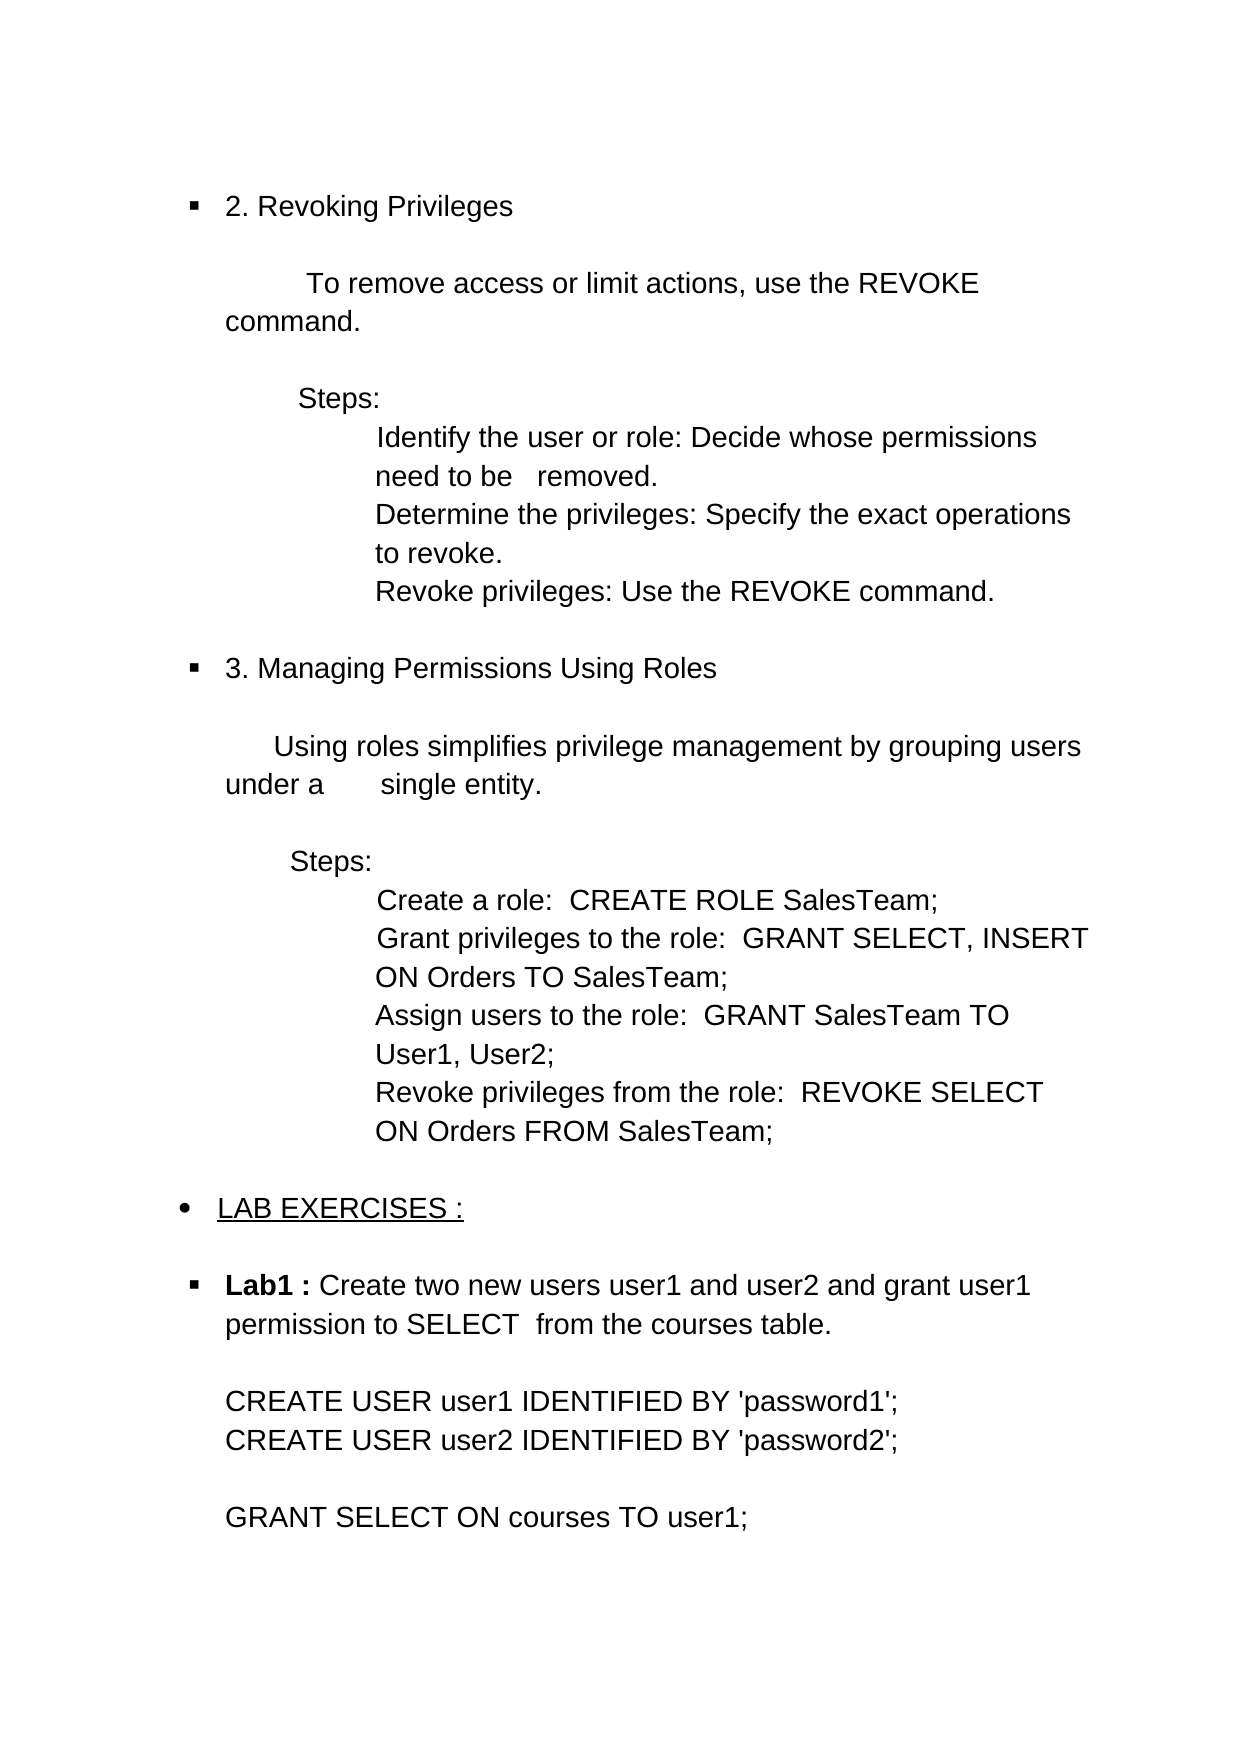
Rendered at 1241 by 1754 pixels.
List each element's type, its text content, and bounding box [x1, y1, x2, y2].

list GRANT SELECT ON courses TO user1; [225, 1500, 1090, 1533]
list Steps: [225, 381, 1090, 415]
list Identify the user or role: Decide whose permissions need to be removed. [375, 420, 1090, 492]
list To remove access or limit actions, use the REVOKE command. [225, 266, 1090, 338]
list Using roles simplifies privilege management by grouping users under a single entity. [225, 728, 1090, 801]
list Determine the privileges: Specify the exact operations to revoke. [375, 497, 1090, 569]
list CREATE USER user1 IDENTIFIED BY 'password1'; [225, 1384, 1090, 1418]
list Lab1 : Create two new users user1 and user2 and grant user1 permission to SELECT from the courses table. [187, 1268, 1090, 1341]
list Revoke privileges from the role: REVOKE SELECT ON Orders FROM SalesTeam; [375, 1075, 1090, 1147]
list 2. Revoking Privileges [187, 188, 1090, 222]
list LAB EXERCISES : [179, 1191, 1090, 1225]
list Steps: [225, 844, 1090, 878]
list Assign users to the role: GRANT SalesTeam TO User1, User2; [375, 998, 1090, 1070]
list Create a role: CREATE ROLE SalesTeam; [225, 883, 1090, 916]
list 3. Managing Permissions Using Roles [187, 651, 1090, 685]
list CREATE USER user2 IDENTIFIED BY 'password2'; [225, 1423, 1090, 1456]
list Grant privileges to the role: GRANT SELECT, INSERT ON Orders TO SalesTeam; [375, 921, 1090, 993]
list Revoke privileges: Use the REVOKE command. [375, 574, 1090, 608]
